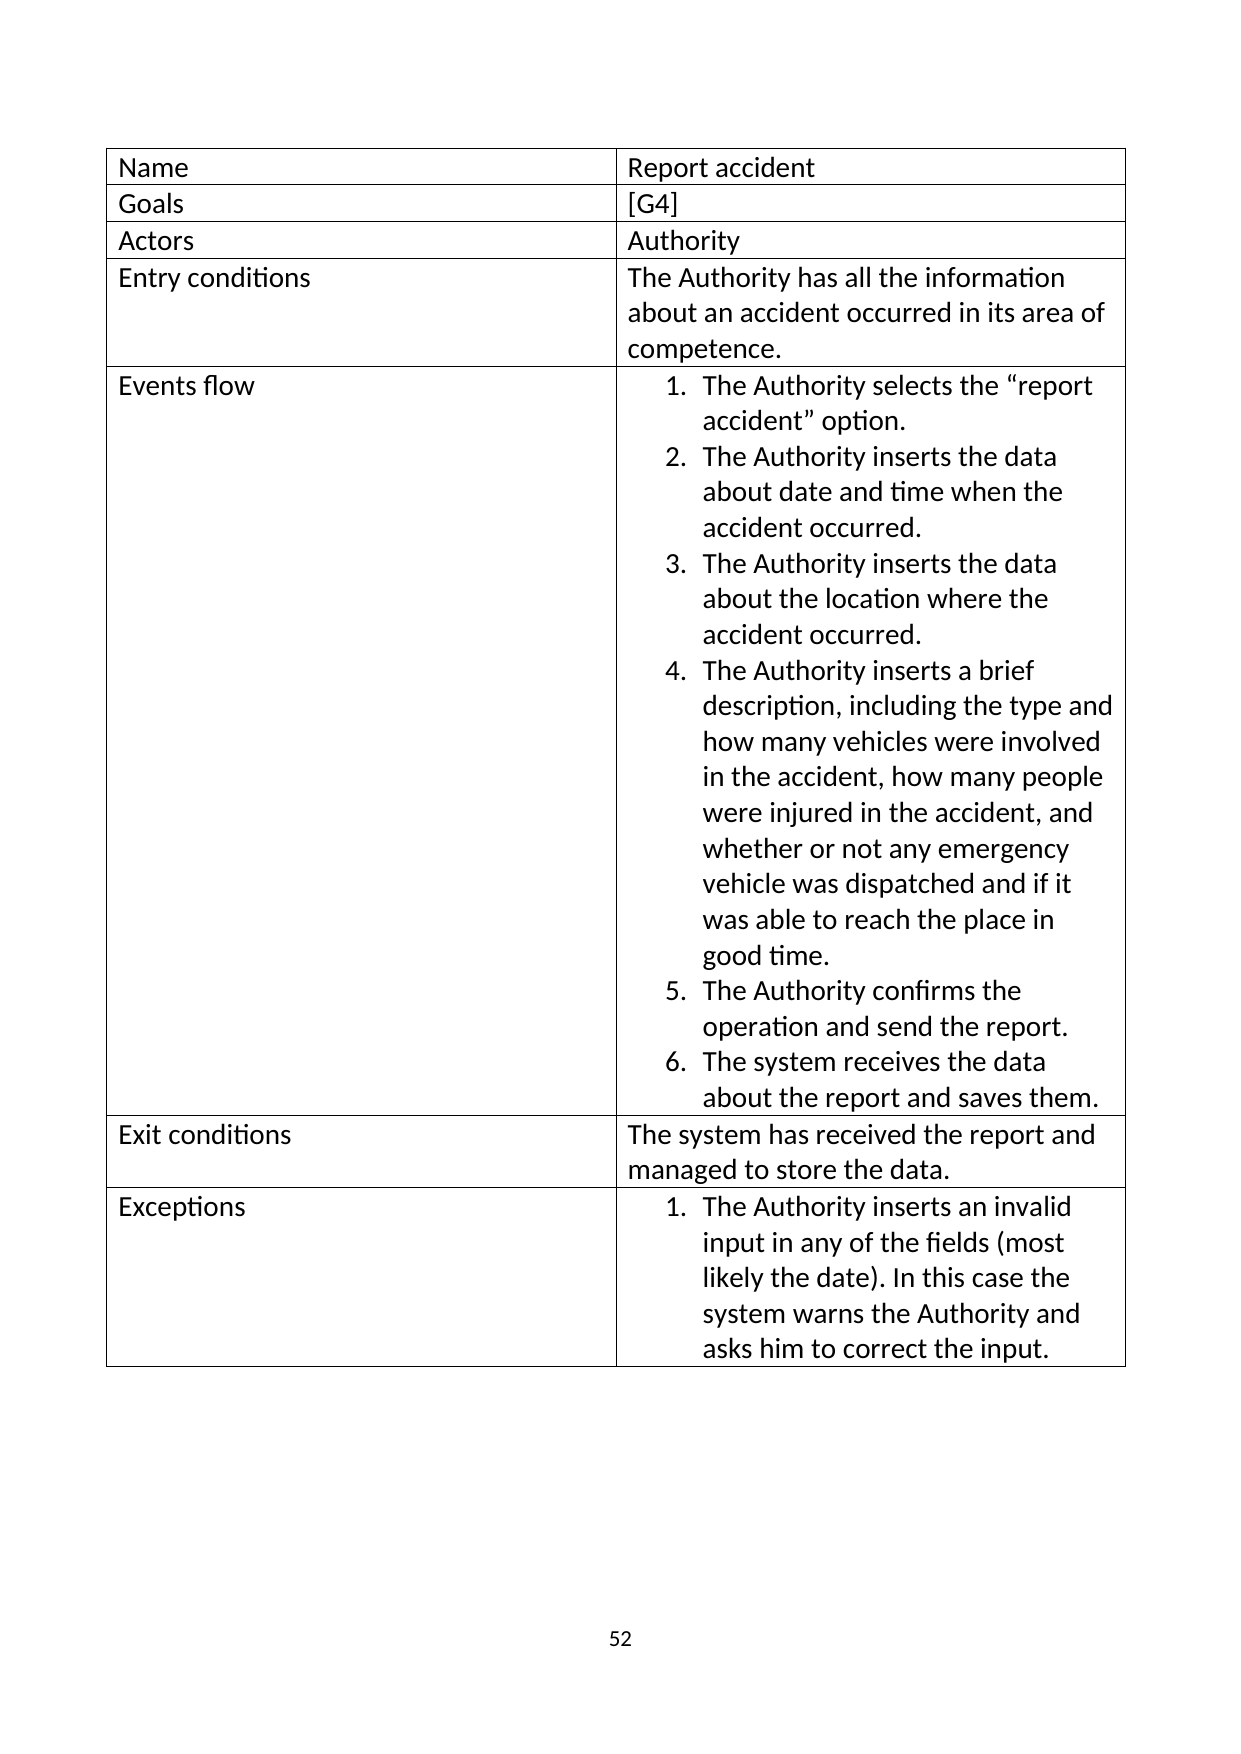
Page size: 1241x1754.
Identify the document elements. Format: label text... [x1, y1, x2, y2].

table_cell Exit conditions [107, 1116, 616, 1187]
table_cell [G4] [617, 185, 1125, 221]
table_header Name [107, 149, 616, 184]
table_header Report accident [617, 149, 1125, 184]
table_cell Events flow [107, 367, 616, 1115]
table_cell Goals [107, 185, 616, 221]
table_cell Exceptions [107, 1188, 616, 1366]
table_cell The Authority has all the information about an accident occurred in its area of competence. [617, 259, 1125, 366]
table_cell The Authority selects the “report accident” option. The Authority inserts the data about date and time when the accident occurred. The Authority inserts the data about the location where the accident occurred. The Authority inserts a brief description, including the type and how many vehicles were involved in the accident, how many people were injured in the accident, and whether or not any emergency vehicle was dispatched and if it was able to reach the place in good time. The Authority confirms the operation and send the report. The system receives the data about the report and saves them. [617, 367, 1125, 1115]
table_cell The Authority inserts an invalid input in any of the fields (most likely the date). In this case the system warns the Authority and asks him to correct the input. [617, 1188, 1125, 1366]
table_cell The system has received the report and managed to store the data. [617, 1116, 1125, 1187]
table_cell Authority [617, 222, 1125, 258]
table_cell Actors [107, 222, 616, 258]
table_cell Entry conditions [107, 259, 616, 366]
